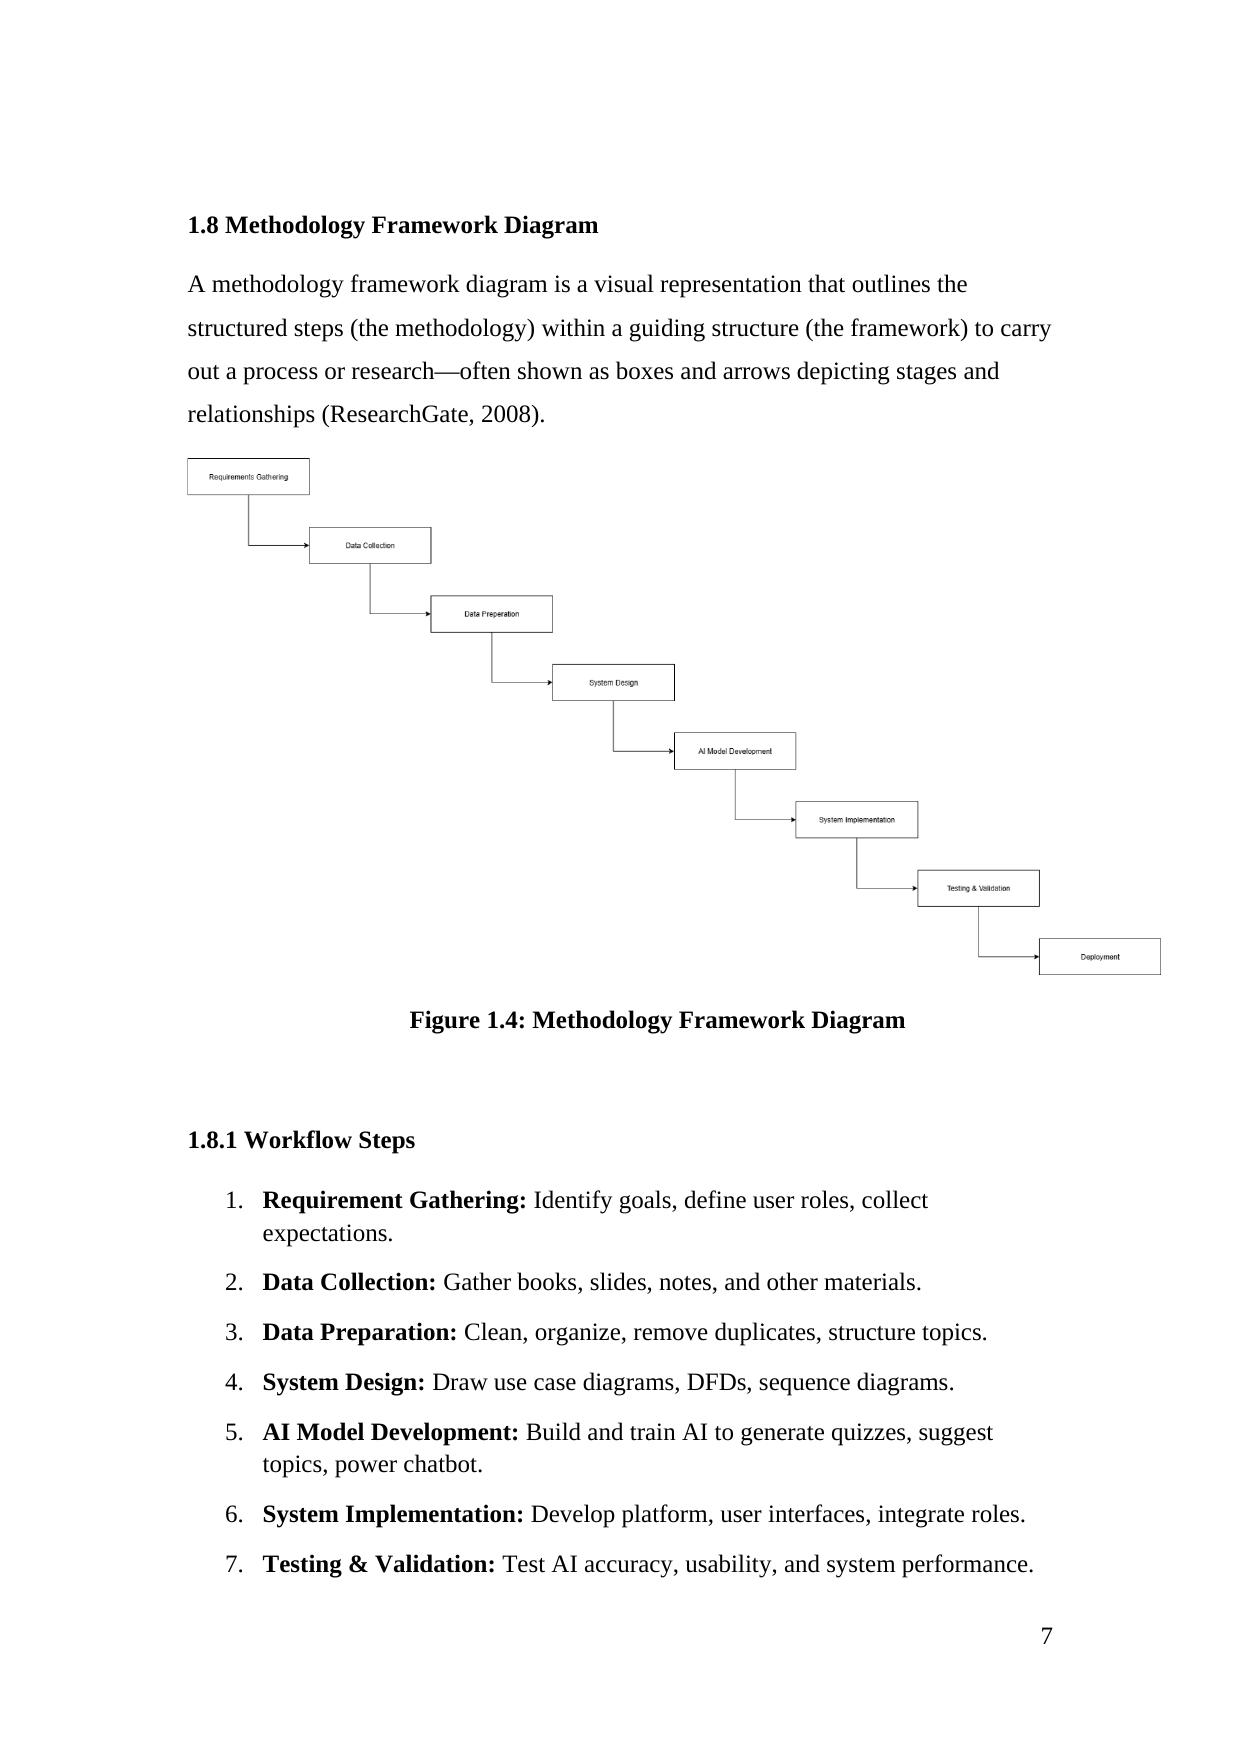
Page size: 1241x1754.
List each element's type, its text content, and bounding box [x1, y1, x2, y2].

list System Design: Draw use case diagrams, DFDs, sequence diagrams. [225, 1367, 1053, 1396]
list Data Preparation: Clean, organize, remove duplicates, structure topics. [225, 1317, 1053, 1346]
text 1.8 Methodology Framework Diagram [187, 210, 1053, 238]
text Figure 1.4: Methodology Framework Diagram [187, 1005, 1053, 1034]
list AI Model Development: Build and train AI to generate quizzes, suggest topics, power chatbot. [225, 1417, 1053, 1478]
list Testing & Validation: Test AI accuracy, usability, and system performance. [225, 1549, 1053, 1578]
list System Implementation: Develop platform, user interfaces, integrate roles. [225, 1499, 1053, 1528]
text 1.8.1 Workflow Steps [187, 1125, 1053, 1154]
list Requirement Gathering: Identify goals, define user roles, collect expectations. [225, 1185, 1053, 1247]
picture [187, 458, 1161, 975]
list Data Collection: Gather books, slides, notes, and other materials. [225, 1267, 1053, 1296]
text A methodology framework diagram is a visual representation that outlines the structured steps (the methodology) within a guiding structure (the framework) to carry out a process or research—often shown as boxes and arrows depicting stages and relationships (ResearchGate, 2008). [187, 269, 1053, 428]
